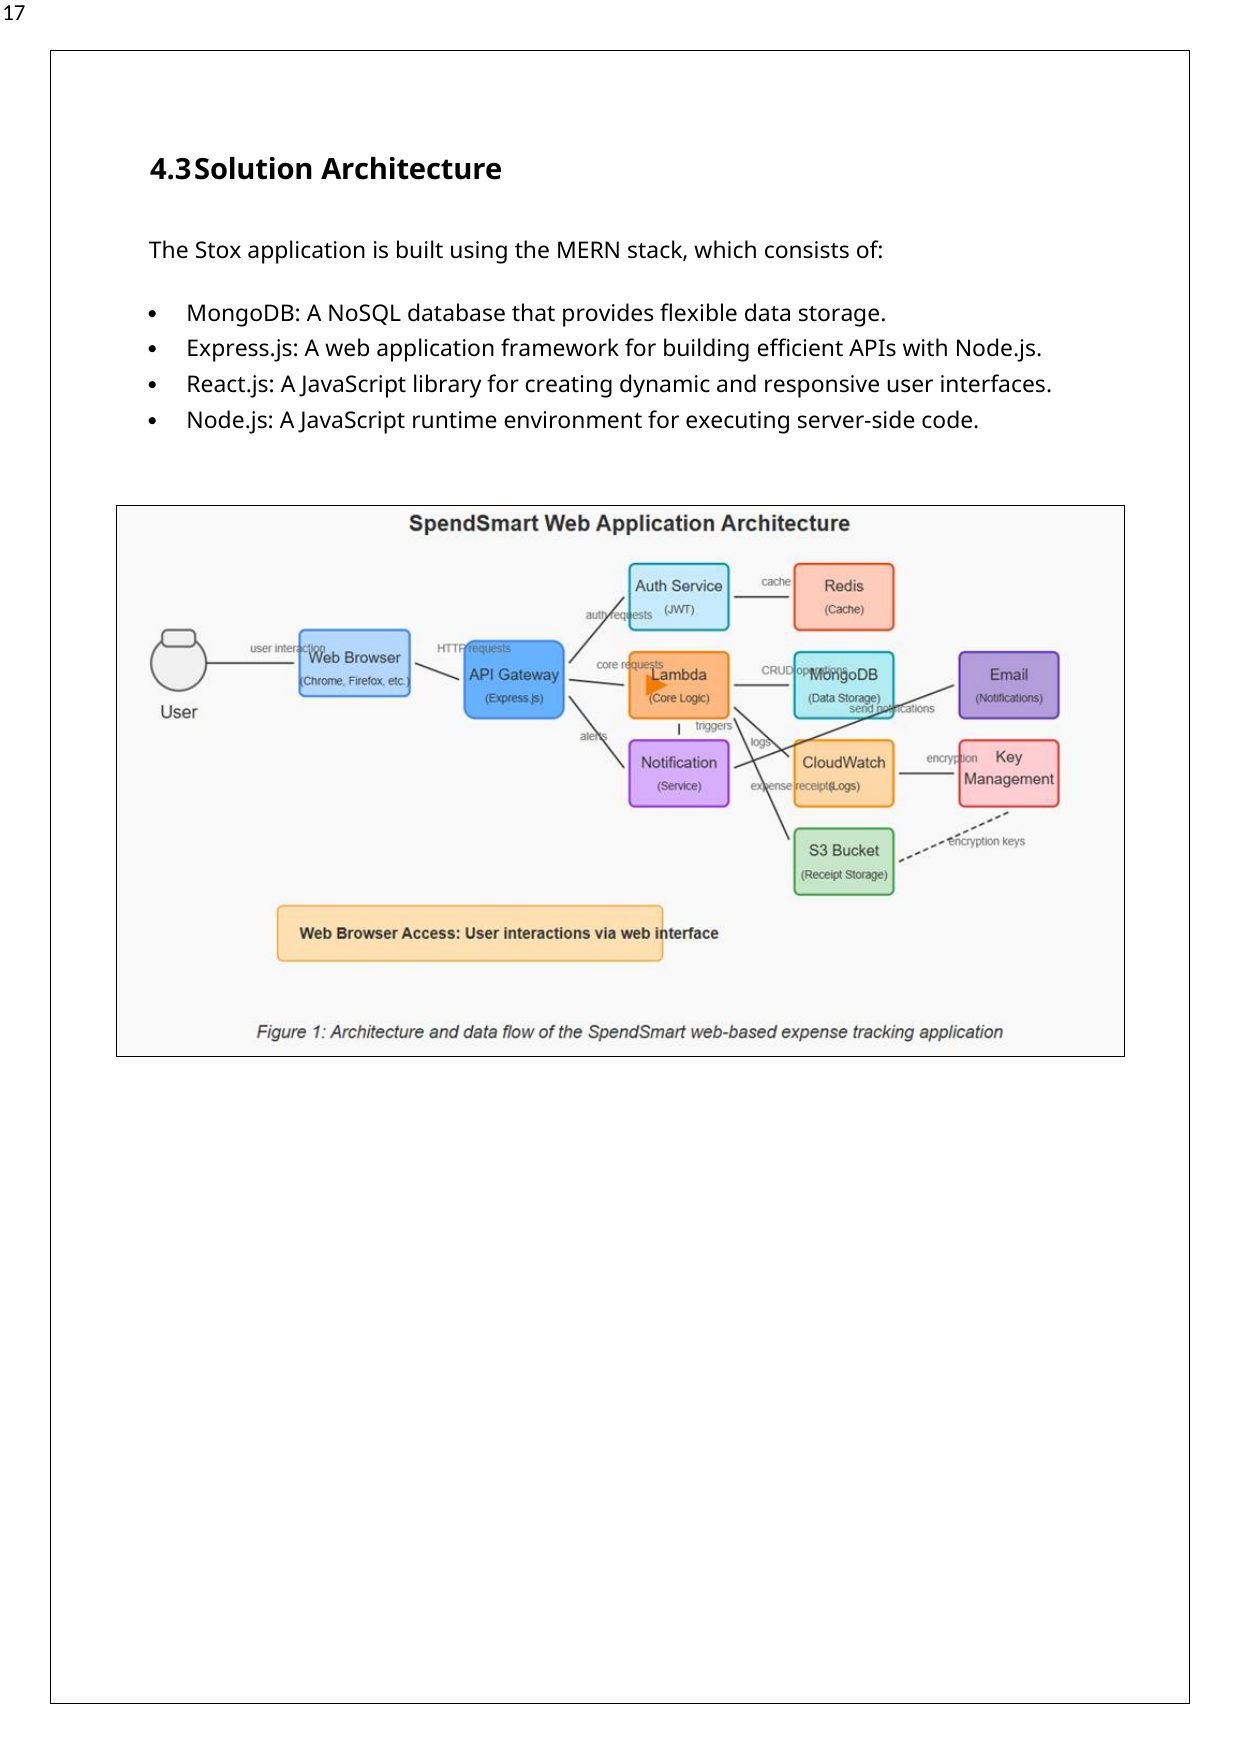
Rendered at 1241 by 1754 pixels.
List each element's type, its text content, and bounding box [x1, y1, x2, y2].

list React.js: A JavaScript library for creating dynamic and responsive user interfaces. [149, 368, 1166, 399]
list Express.js: A web application framework for building efficient APIs with Node.js. [149, 332, 1166, 364]
picture [117, 506, 1124, 1056]
list MongoDB: A NoSQL database that provides flexible data storage. [149, 296, 1166, 328]
list Node.js: A JavaScript runtime environment for executing server-side code. [149, 404, 1166, 436]
text The Stox application is built using the MERN stack, which consists of: [74, 234, 1166, 265]
list Solution Architecture [150, 148, 1166, 188]
